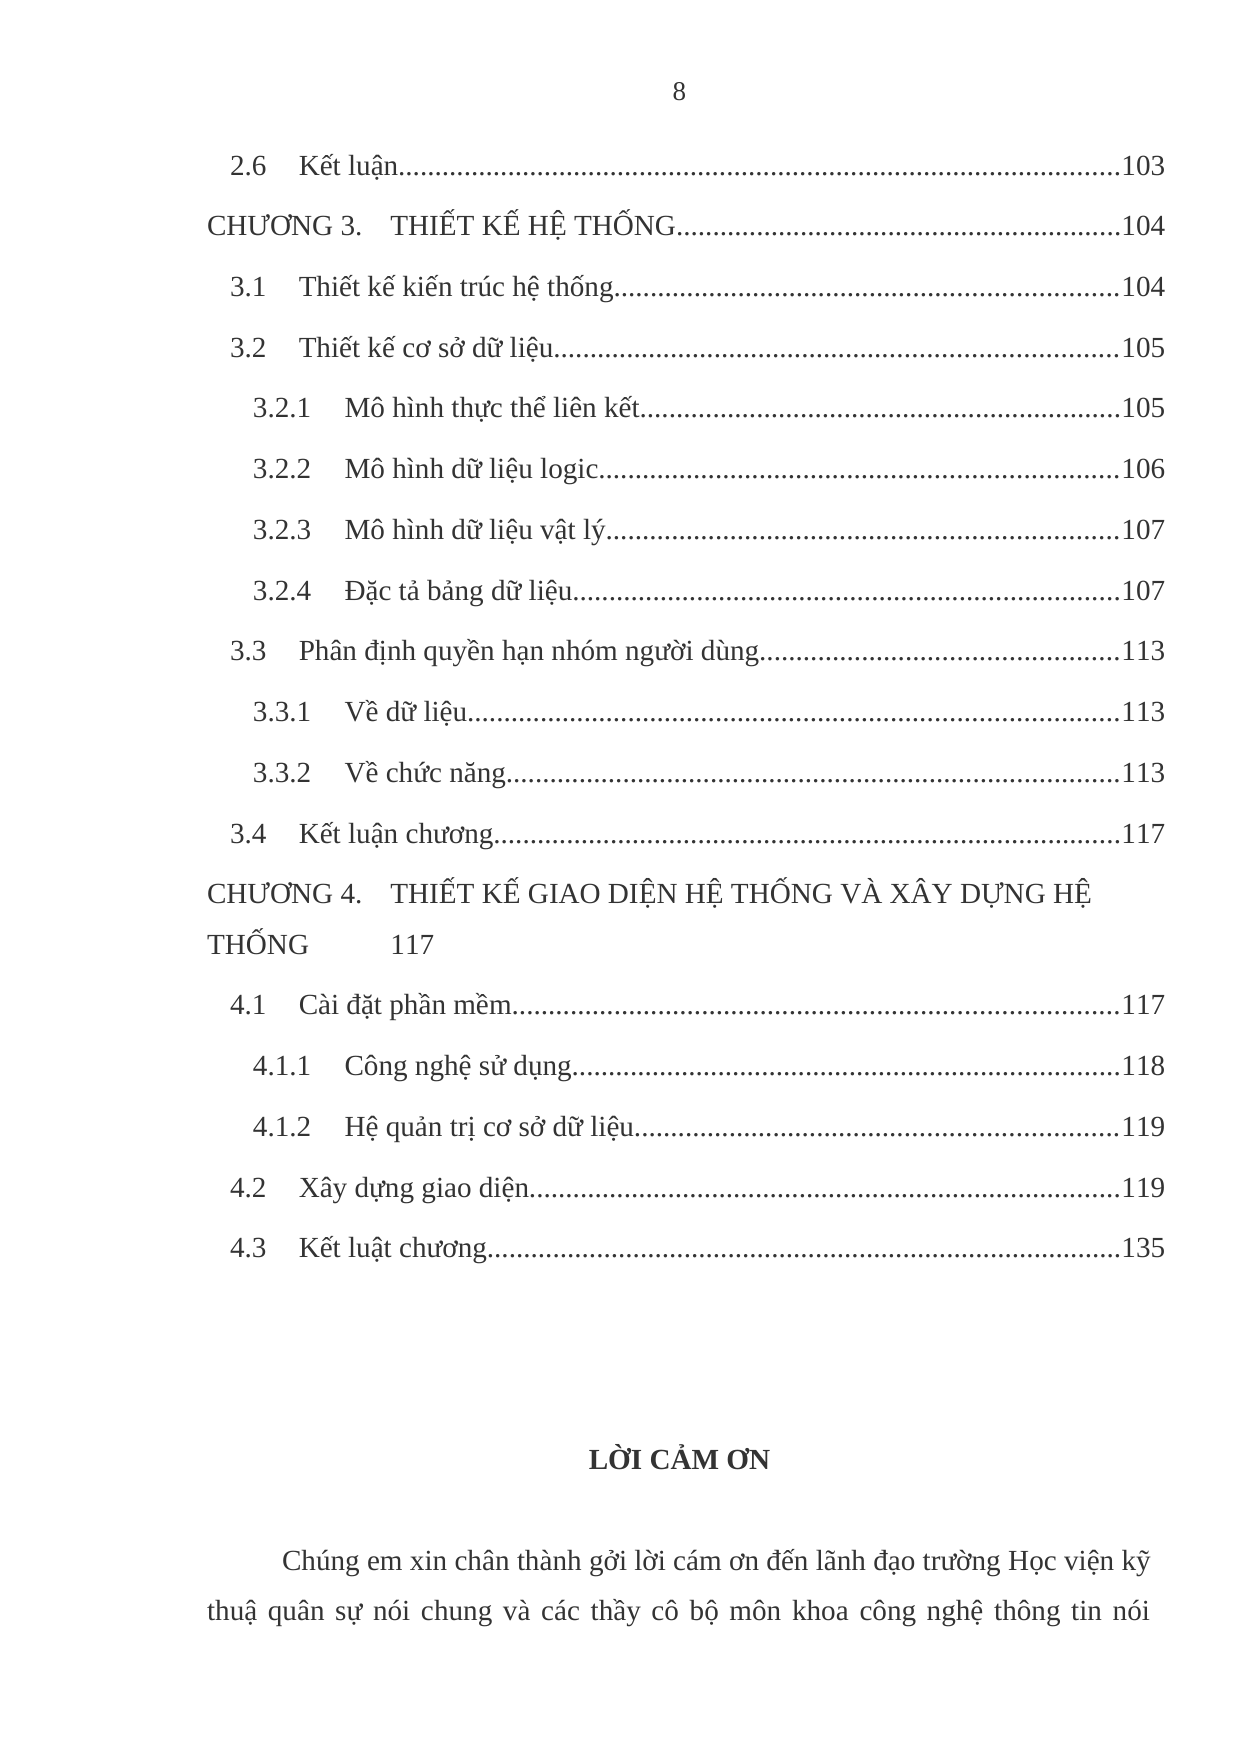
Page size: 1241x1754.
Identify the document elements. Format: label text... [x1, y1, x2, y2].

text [207, 1543, 1152, 1627]
text LỜI CẢM ƠN [207, 1442, 1152, 1476]
